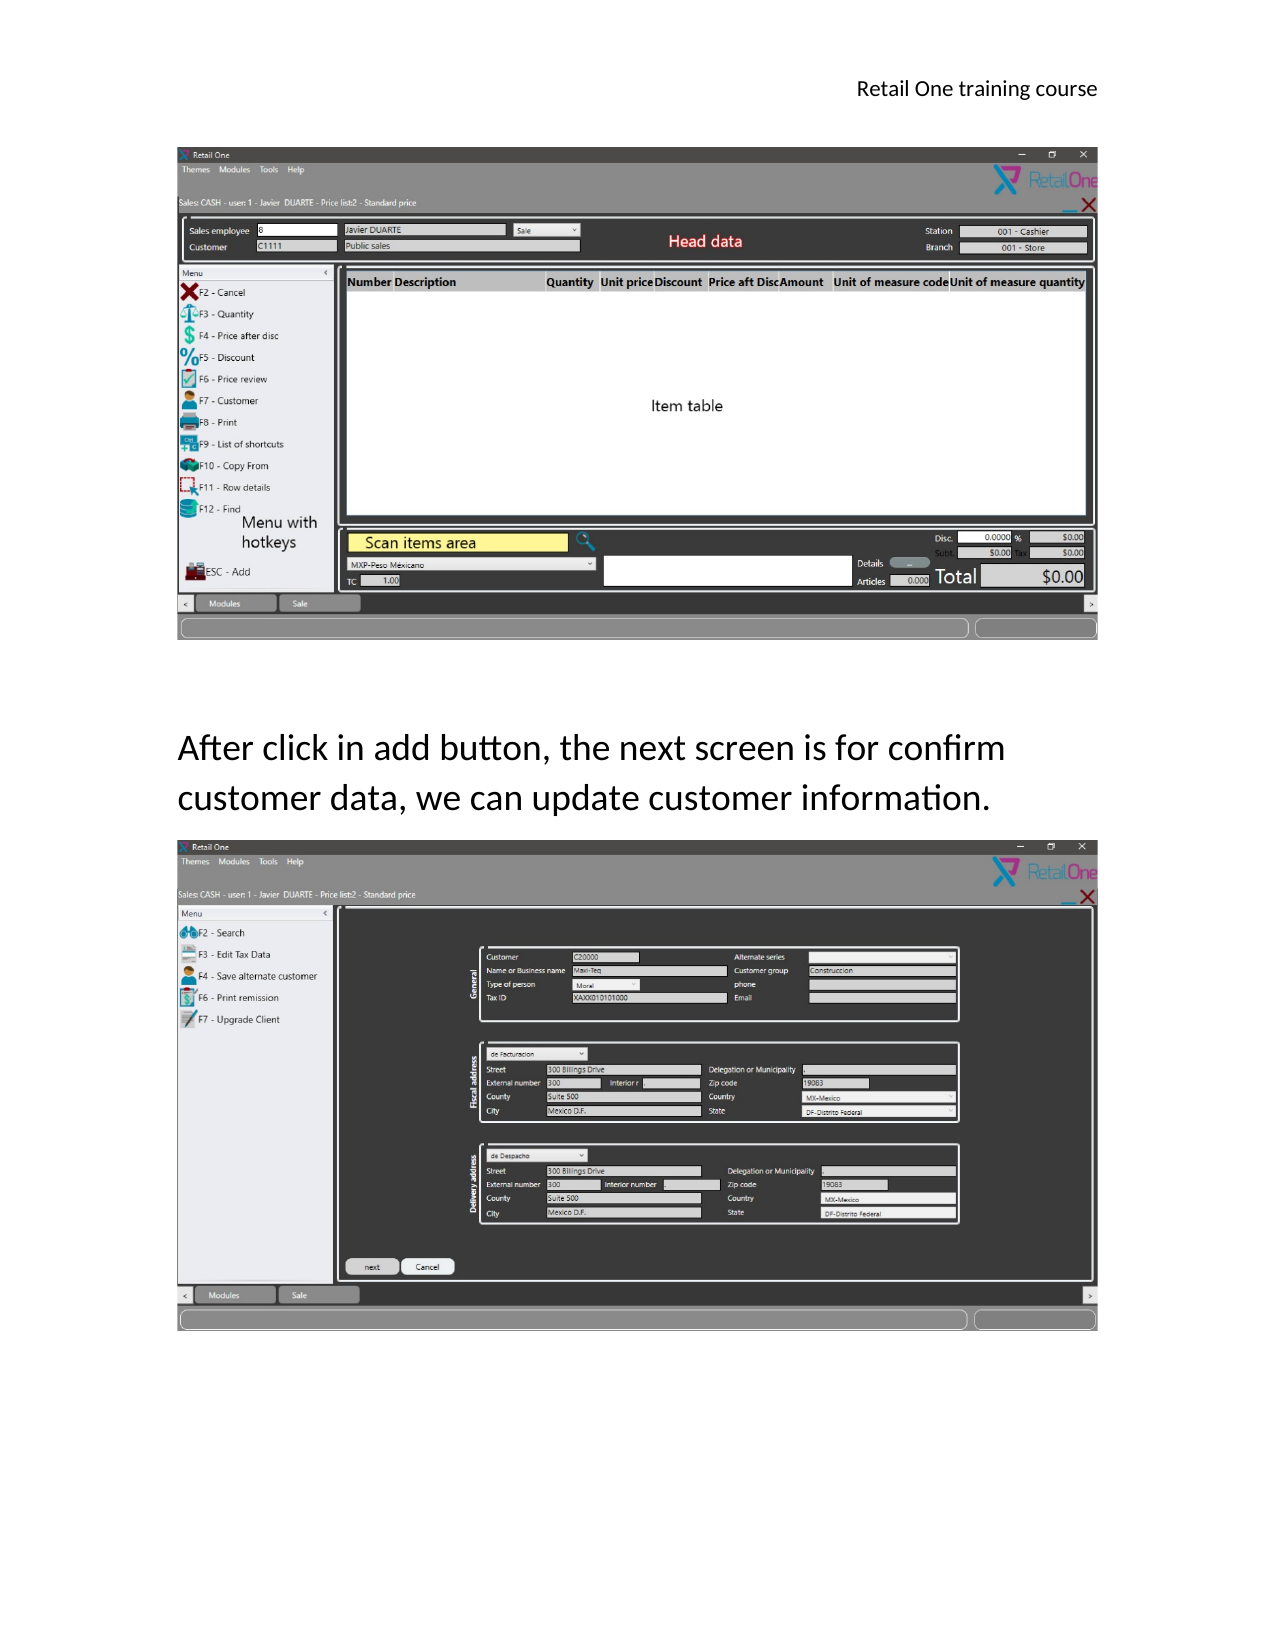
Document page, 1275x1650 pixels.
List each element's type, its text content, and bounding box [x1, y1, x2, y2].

picture [177, 147, 1098, 640]
picture [177, 840, 1098, 1331]
text After click in add button, the next screen is for confirm customer data, we can update customer information. [177, 724, 1098, 820]
